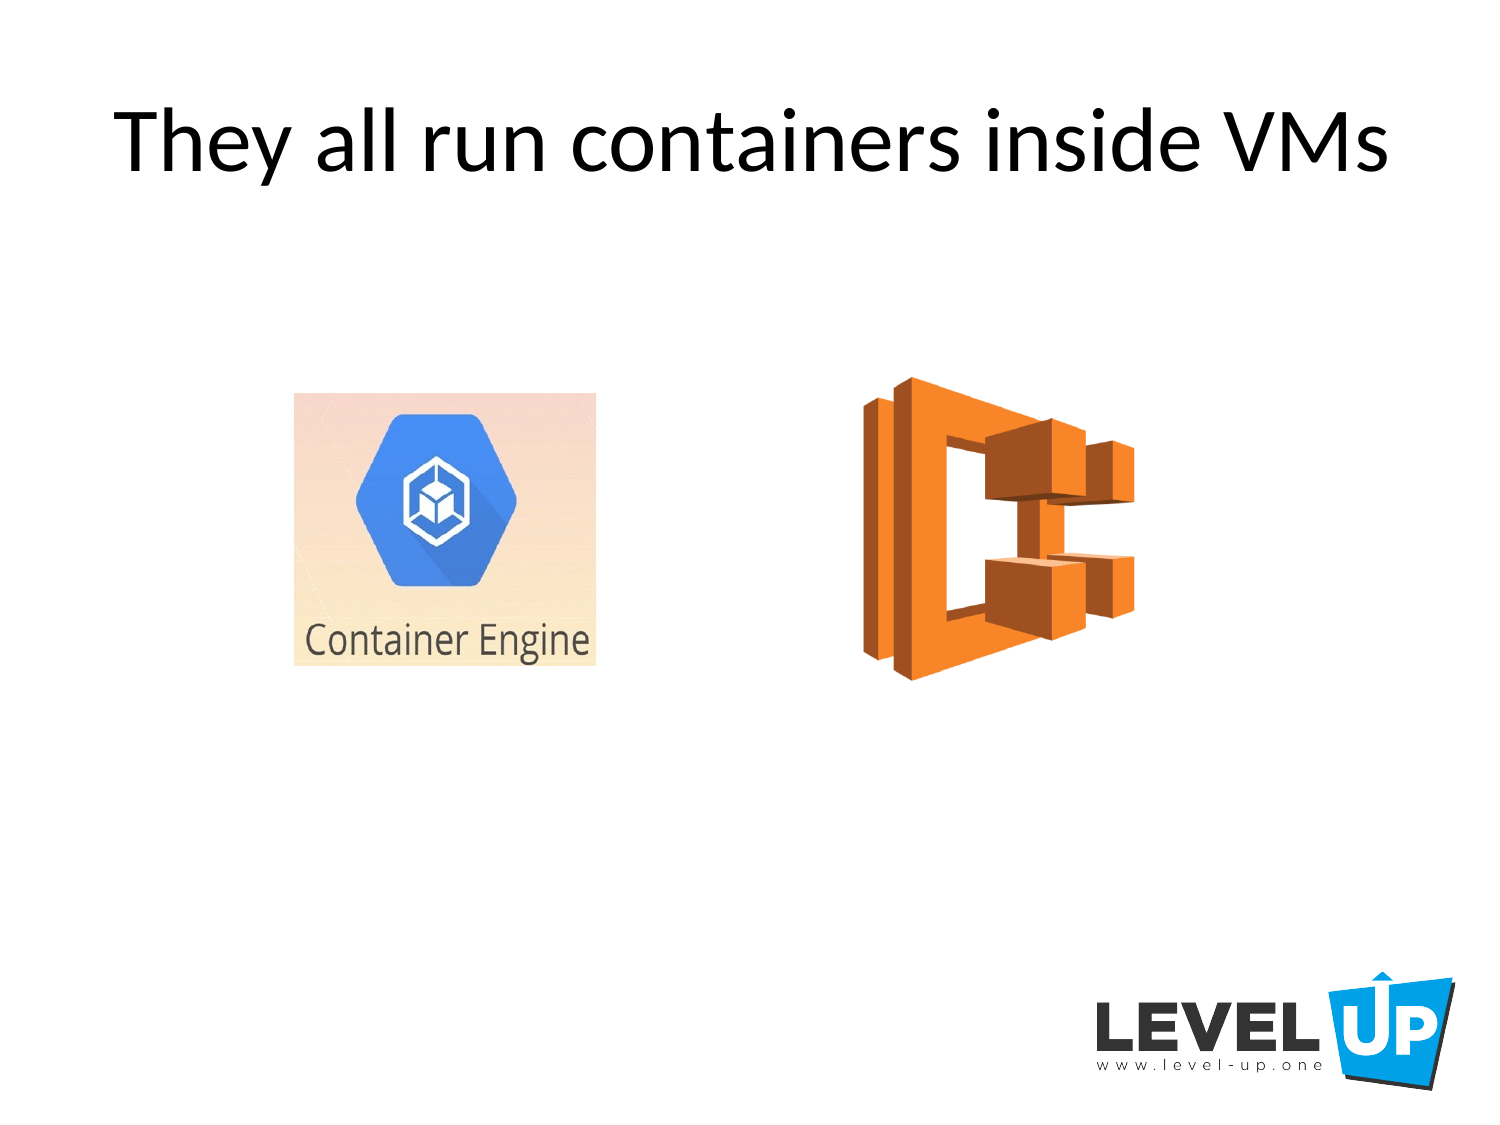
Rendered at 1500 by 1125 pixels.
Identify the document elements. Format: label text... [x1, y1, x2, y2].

text They all run containers inside VMs [113, 83, 1500, 194]
picture [290, 393, 601, 666]
picture [863, 376, 1135, 681]
picture [1097, 972, 1456, 1091]
